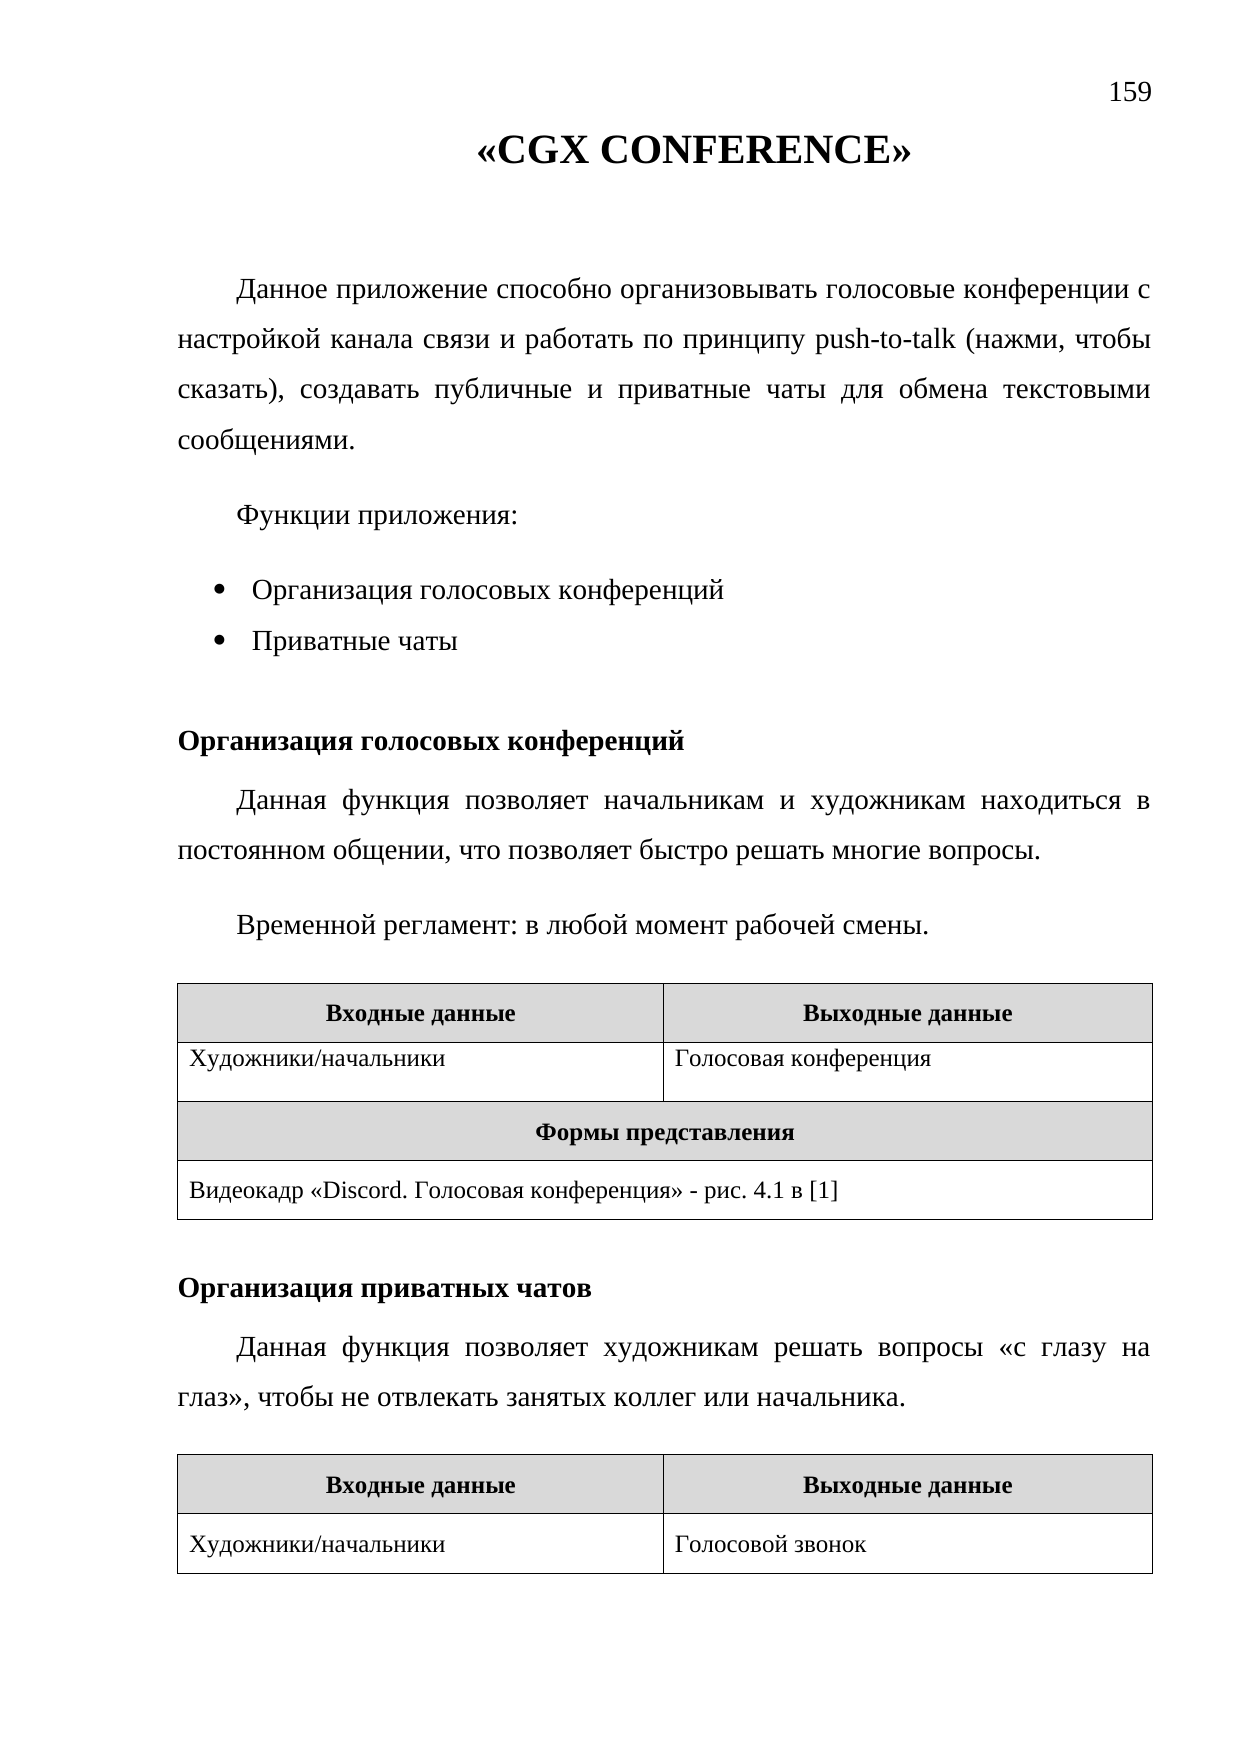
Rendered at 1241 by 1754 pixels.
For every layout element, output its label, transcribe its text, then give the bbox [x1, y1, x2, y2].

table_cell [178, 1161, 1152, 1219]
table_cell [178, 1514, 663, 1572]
subtitle Организация голосовых конференций [177, 723, 1152, 757]
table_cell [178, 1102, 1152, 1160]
text Функции приложения: [177, 497, 1152, 531]
text Временной регламент: в любой момент рабочей смены. [177, 907, 1152, 941]
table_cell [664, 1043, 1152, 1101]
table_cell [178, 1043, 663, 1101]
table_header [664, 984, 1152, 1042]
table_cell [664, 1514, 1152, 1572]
list Приватные чаты [214, 623, 1152, 657]
text Данное приложение способно организовывать голосовые конференции с настройкой канала связи и работать по принципу push-to-talk (нажми, чтобы сказать), создавать публичные и приватные чаты для обмена текстовыми сообщениями. [177, 271, 1152, 455]
list Организация голосовых конференций [214, 572, 1152, 606]
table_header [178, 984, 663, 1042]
text «CGX Conference» [177, 124, 1152, 172]
subtitle Организация приватных чатов [177, 1270, 1152, 1304]
text Данная функция позволяет художникам решать вопросы «с глазу на глаз», чтобы не отвлекать занятых коллег или начальника. [177, 1329, 1152, 1412]
text Данная функция позволяет начальникам и художникам находиться в постоянном общении, что позволяет быстро решать многие вопросы. [177, 782, 1152, 866]
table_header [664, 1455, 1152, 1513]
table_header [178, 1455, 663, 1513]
